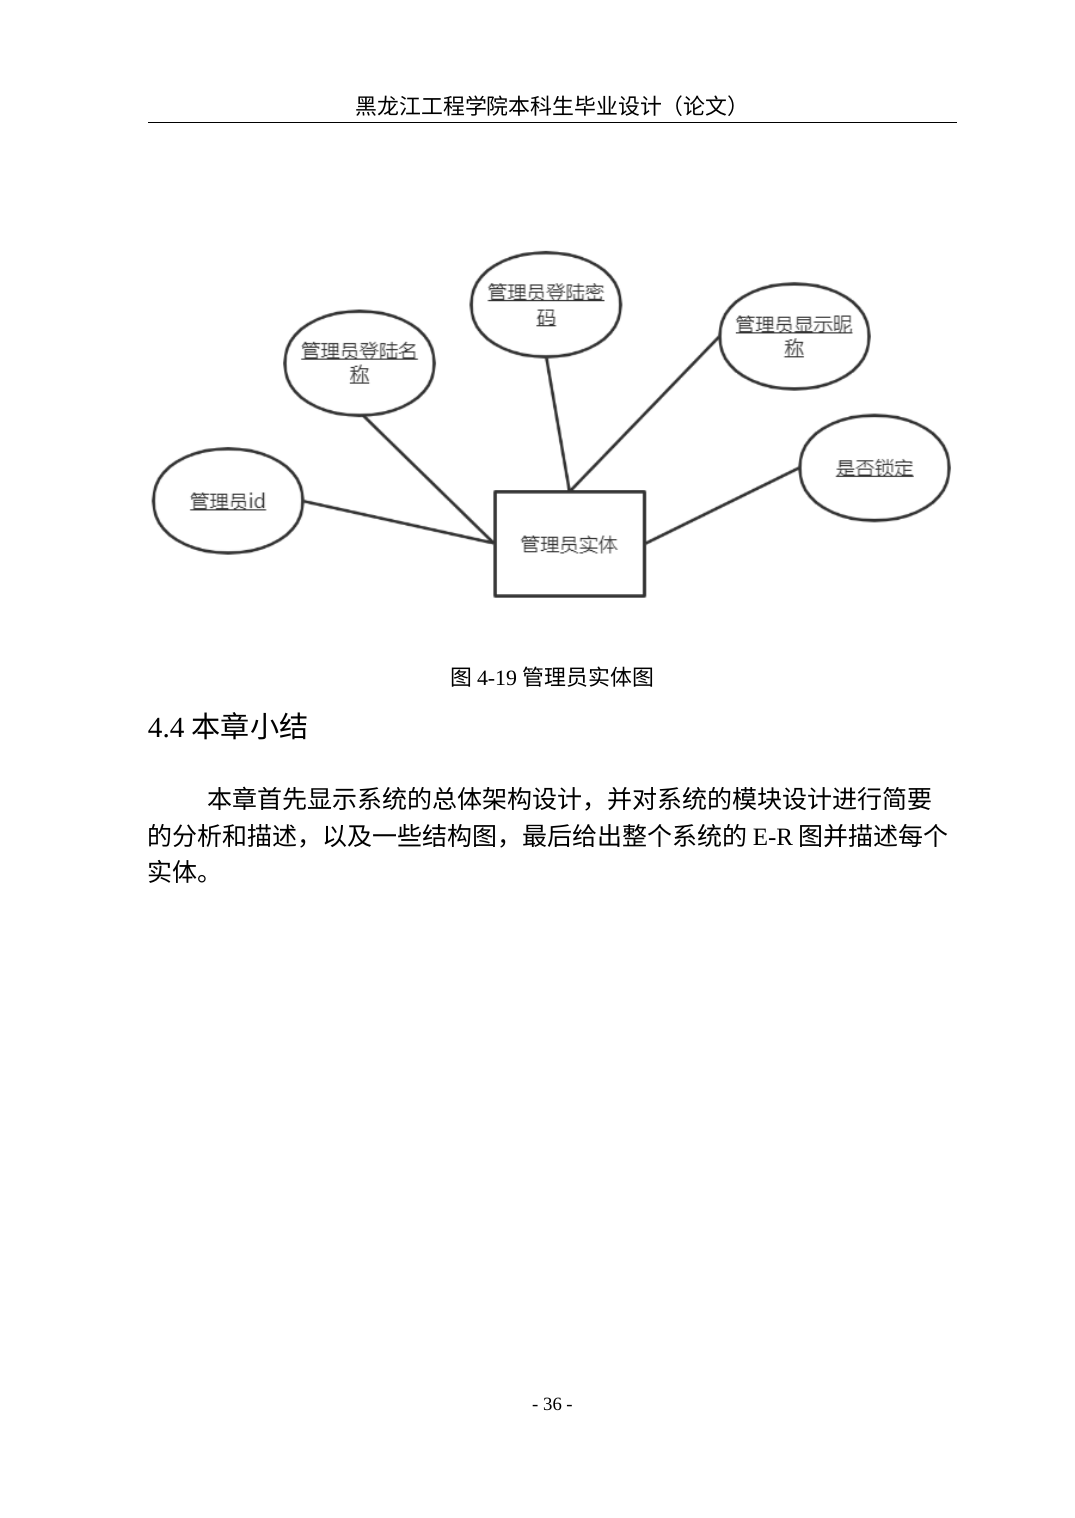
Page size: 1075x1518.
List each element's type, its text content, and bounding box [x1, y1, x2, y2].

picture [147, 147, 957, 660]
text 本章首先显示系统的总体架构设计，并对系统的模块设计进行简要的分析和描述，以及一些结构图，最后给出整个系统的E-R图并描述每个实体。 [148, 780, 957, 888]
text 图4-19 管理员实体图 [148, 660, 957, 691]
subtitle 本章小结 [148, 704, 957, 746]
